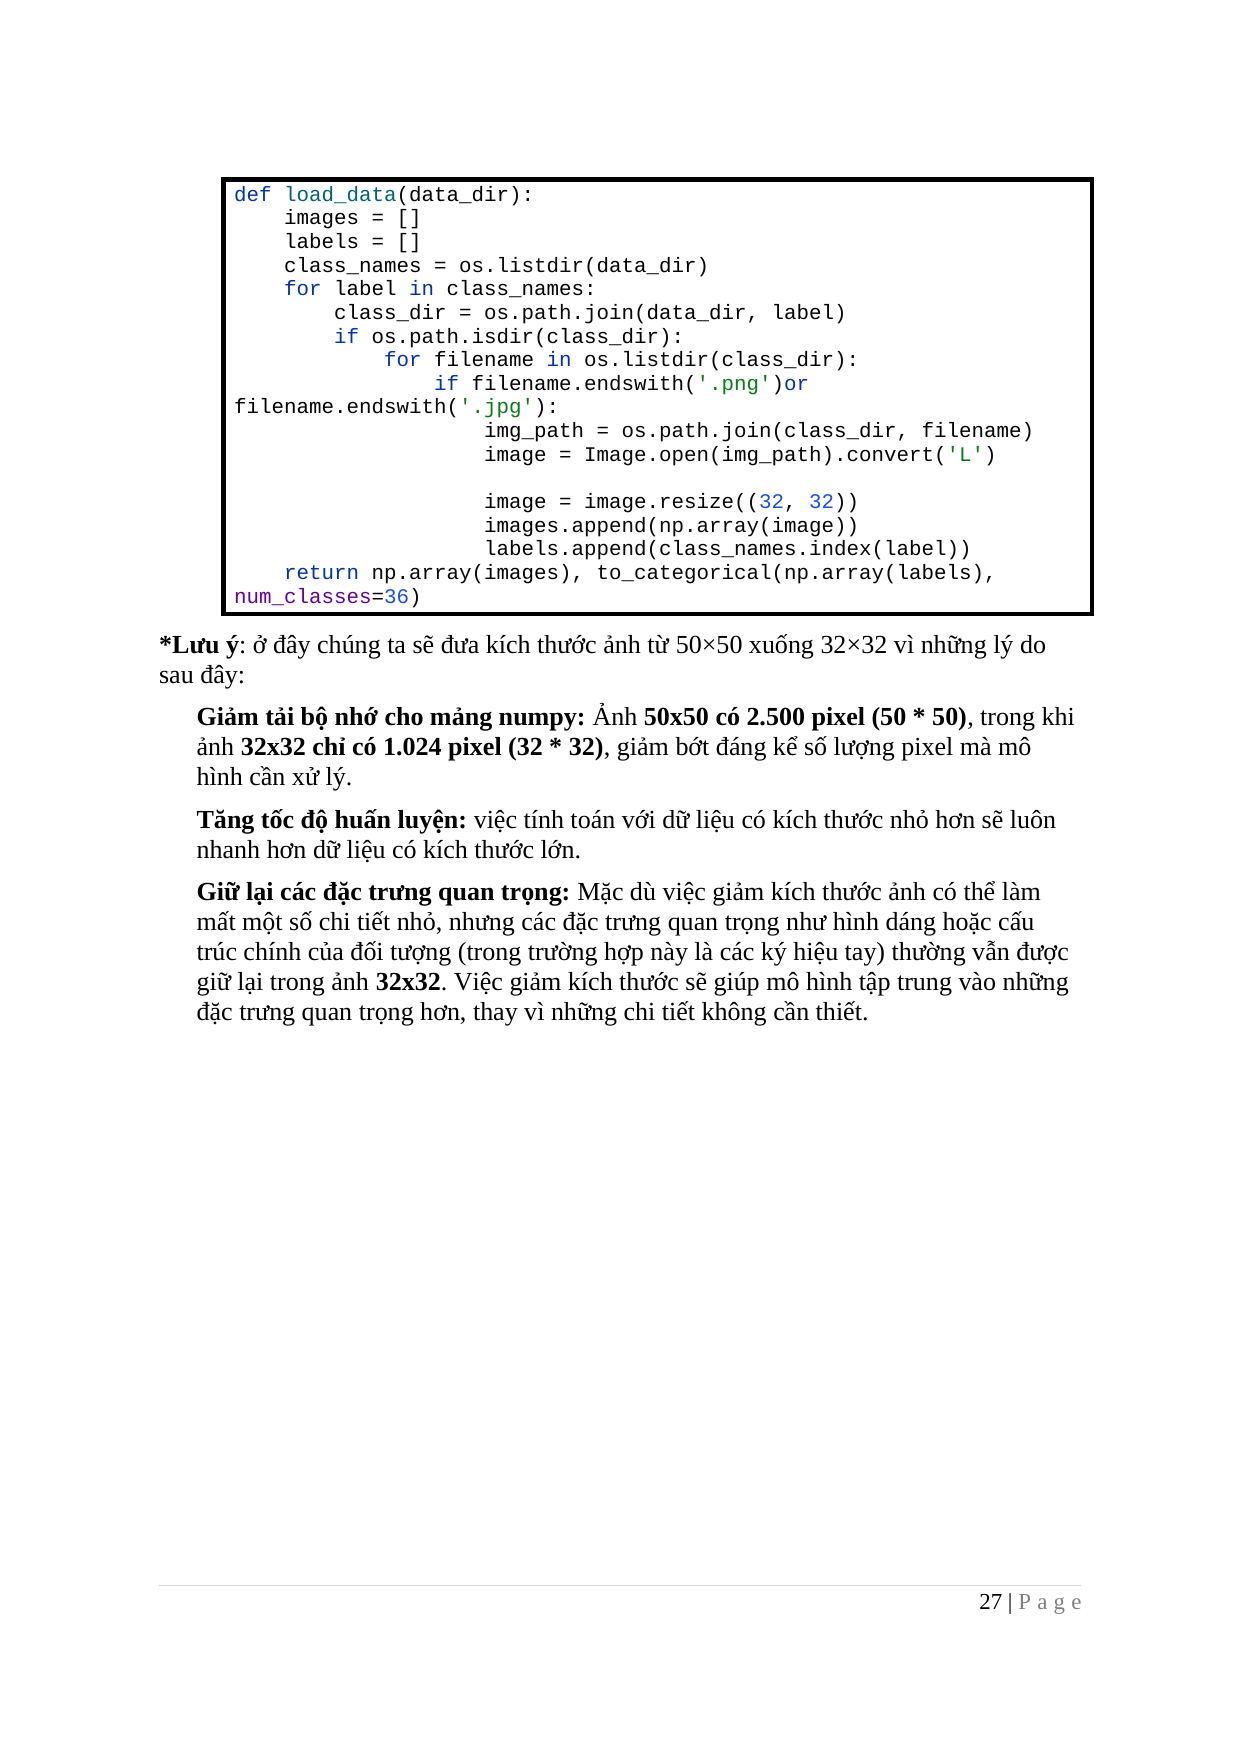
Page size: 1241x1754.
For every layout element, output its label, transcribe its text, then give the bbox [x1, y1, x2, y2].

text Tăng tốc độ huấn luyện: việc tính toán với dữ liệu có kích thước nhỏ hơn sẽ luôn nhanh hơn dữ liệu có kích thước lớn. [196, 804, 1081, 864]
text def load_data(data_dir): images = [] labels = [] class_names = os.listdir(data_dir) for label in class_names: class_dir = os.path.join(data_dir, label) if os.path.isdir(class_dir): for filename in os.listdir(class_dir): if filename.endswith('.png')or filename.endswith('.jpg'): img_path = os.path.join(class_dir, filename) image = Image.open(img_path).convert('L') image = image.resize((32, 32)) images.append(np.array(image)) labels.append(class_names.index(label)) return np.array(images), to_categorical(np.array(labels), num_classes=36) [226, 182, 1090, 612]
text Giảm tải bộ nhớ cho mảng numpy: Ảnh 50x50 có 2.500 pixel (50 * 50), trong khi ảnh 32x32 chỉ có 1.024 pixel (32 * 32), giảm bớt đáng kể số lượng pixel mà mô hình cần xử lý. [196, 701, 1081, 791]
text Giữ lại các đặc trưng quan trọng: Mặc dù việc giảm kích thước ảnh có thể làm mất một số chi tiết nhỏ, nhưng các đặc trưng quan trọng như hình dáng hoặc cấu trúc chính của đối tượng (trong trường hợp này là các ký hiệu tay) thường vẫn được giữ lại trong ảnh 32x32. Việc giảm kích thước sẽ giúp mô hình tập trung vào những đặc trưng quan trọng hơn, thay vì những chi tiết không cần thiết. [196, 876, 1081, 1026]
text *Lưu ý: ở đây chúng ta sẽ đưa kích thước ảnh từ 50×50 xuống 32×32 vì những lý do sau đây: [159, 629, 1081, 689]
